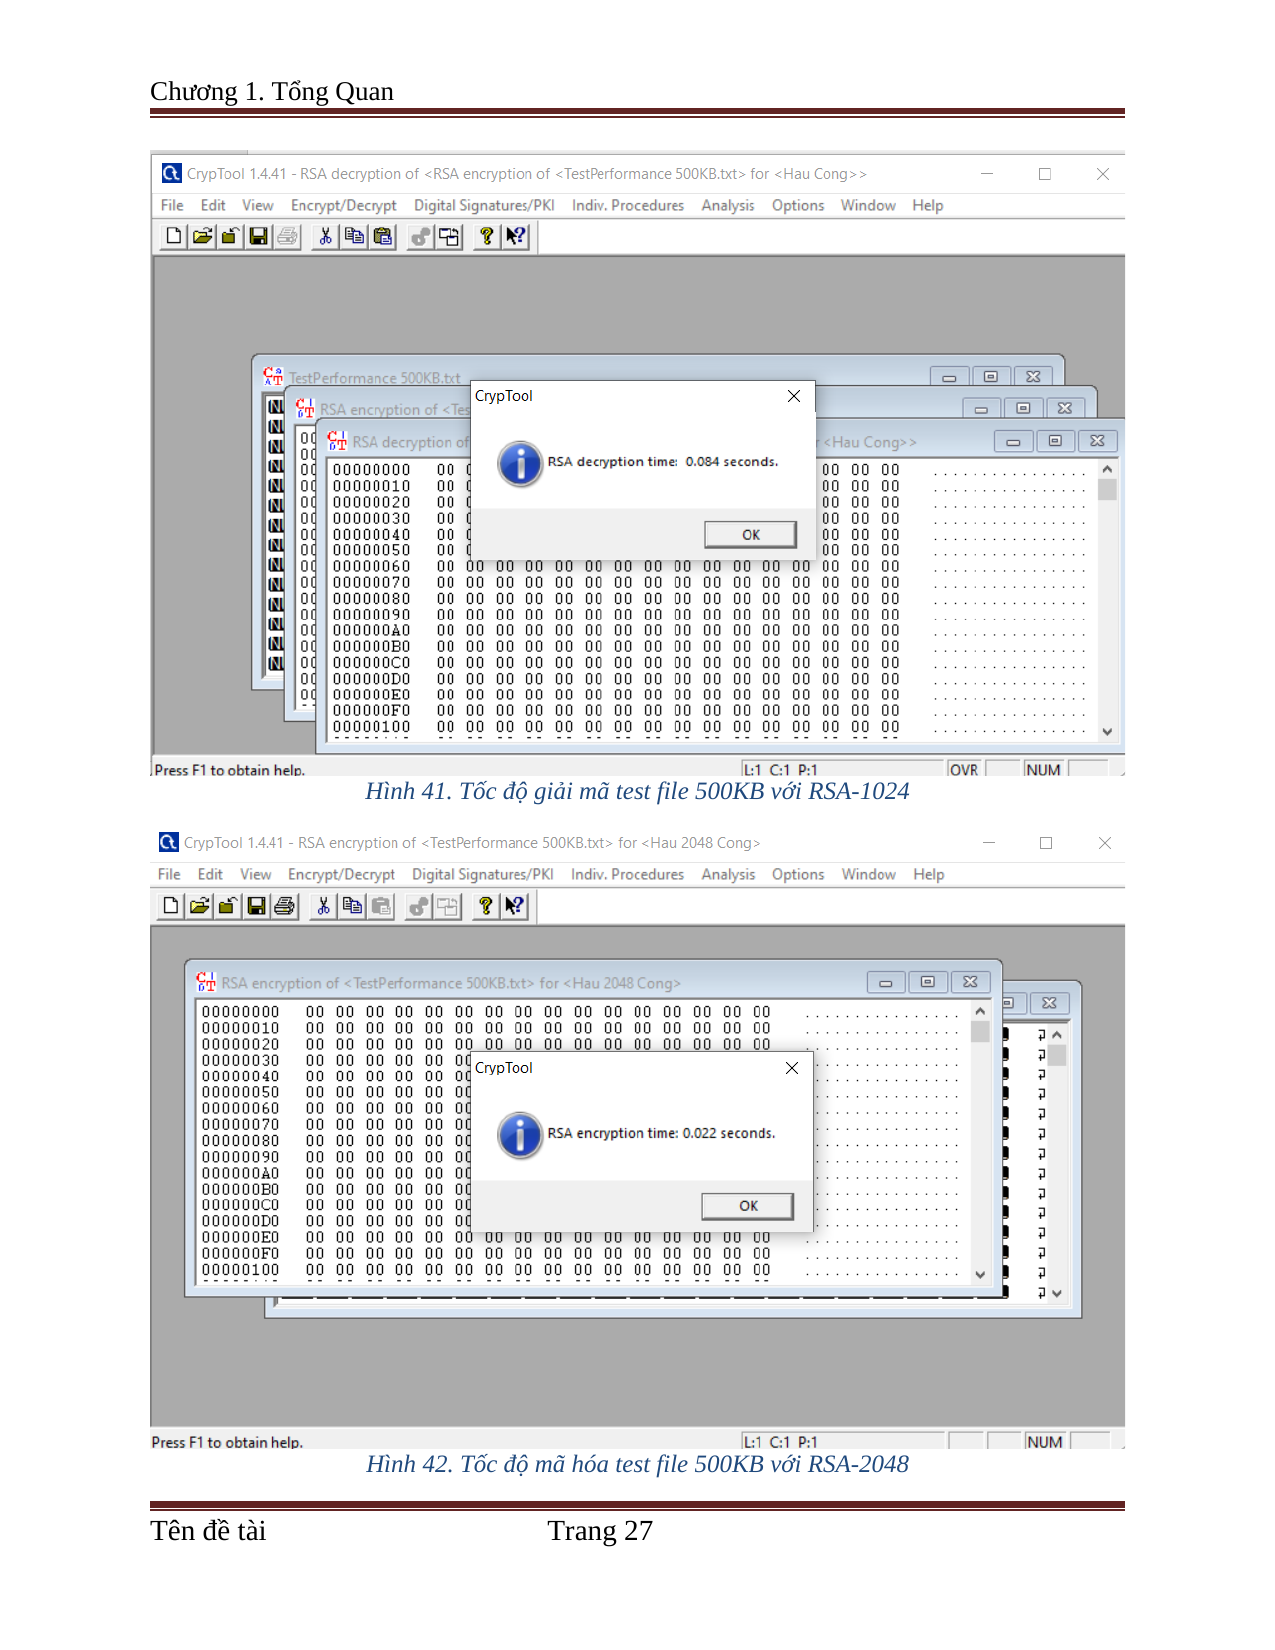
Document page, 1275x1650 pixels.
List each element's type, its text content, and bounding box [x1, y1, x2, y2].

text Hình 41. Tốc độ giải mã test file 500KB với RSA-1024 [150, 776, 1125, 805]
picture [150, 825, 1125, 1449]
text Hình 42. Tốc độ mã hóa test file 500KB với RSA-2048 [150, 1449, 1125, 1478]
picture [150, 150, 1125, 776]
